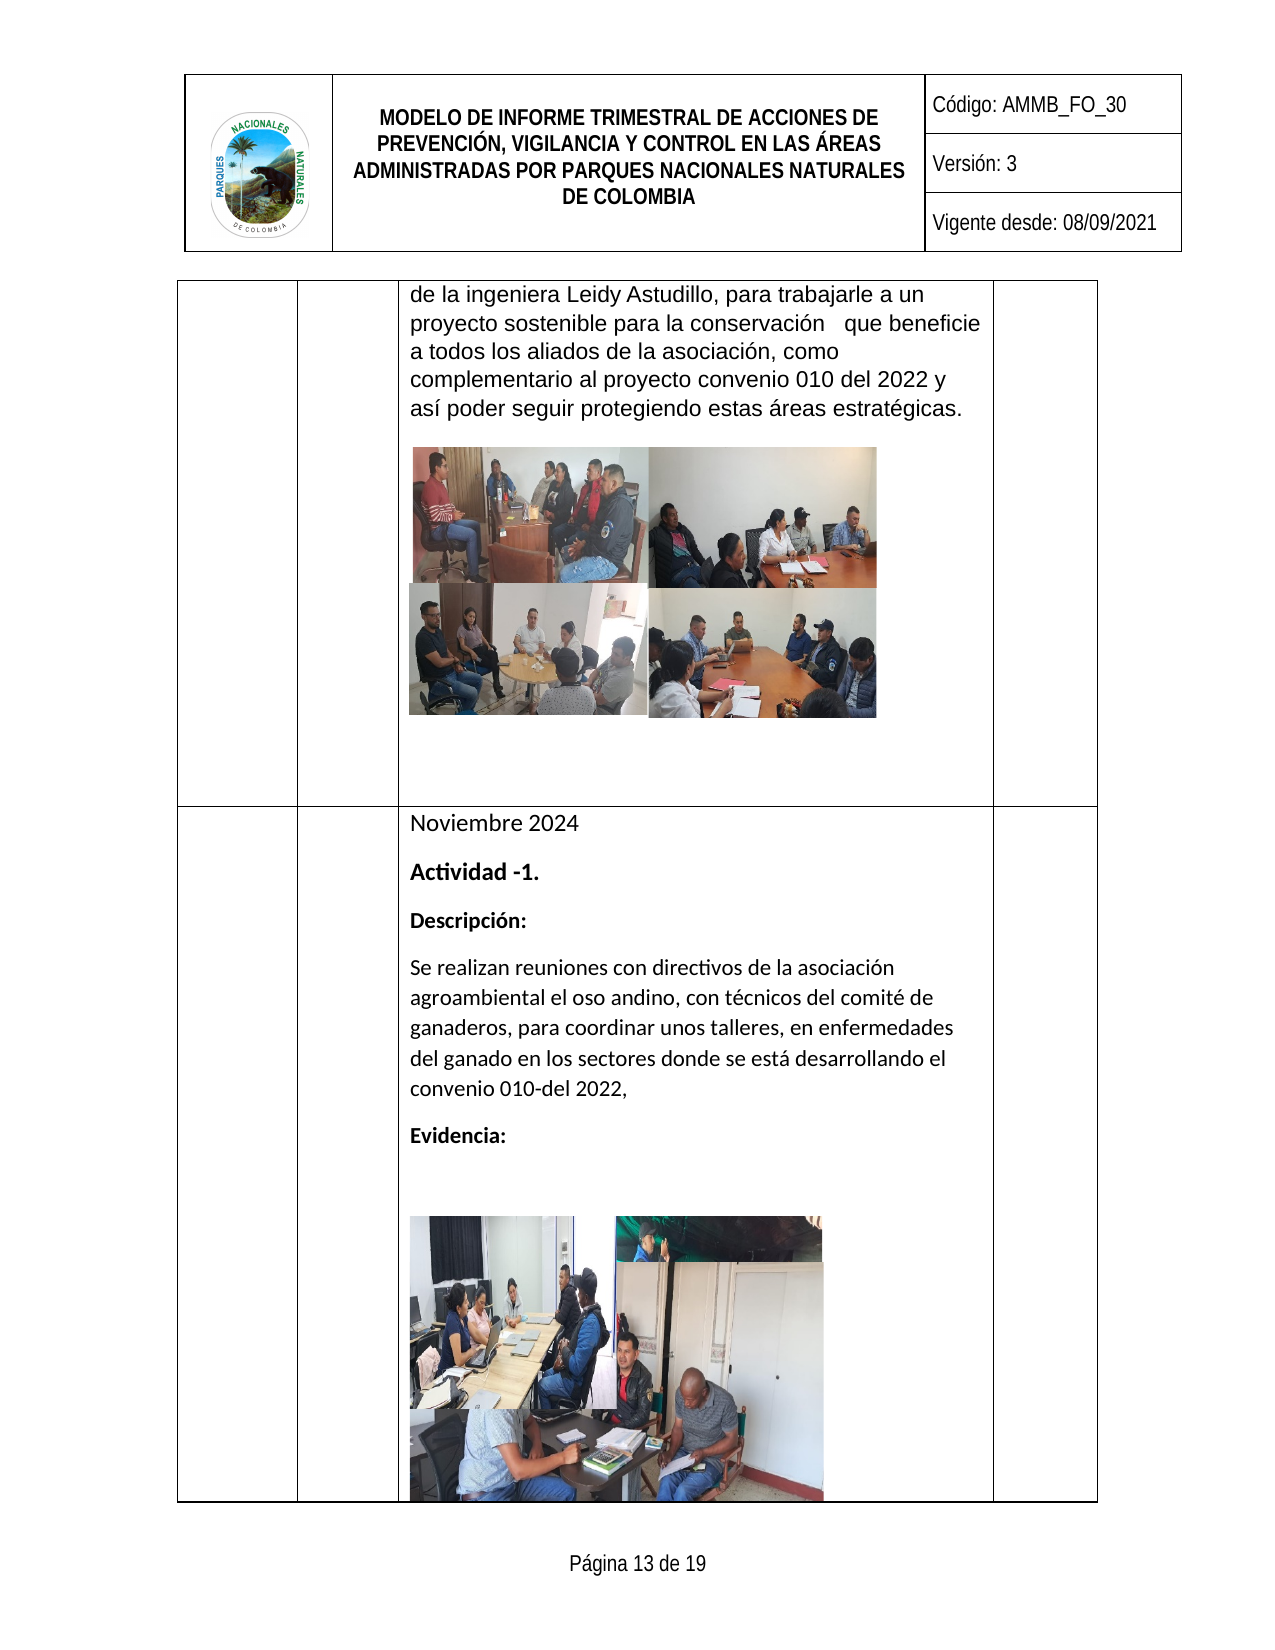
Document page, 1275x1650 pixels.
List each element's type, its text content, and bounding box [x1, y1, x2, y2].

table_cell [178, 281, 297, 806]
table_cell [178, 807, 297, 1501]
table_cell [994, 807, 1097, 1501]
table_cell [298, 807, 398, 1501]
table_cell [298, 281, 398, 806]
table_cell [994, 281, 1097, 806]
picture [210, 112, 310, 238]
